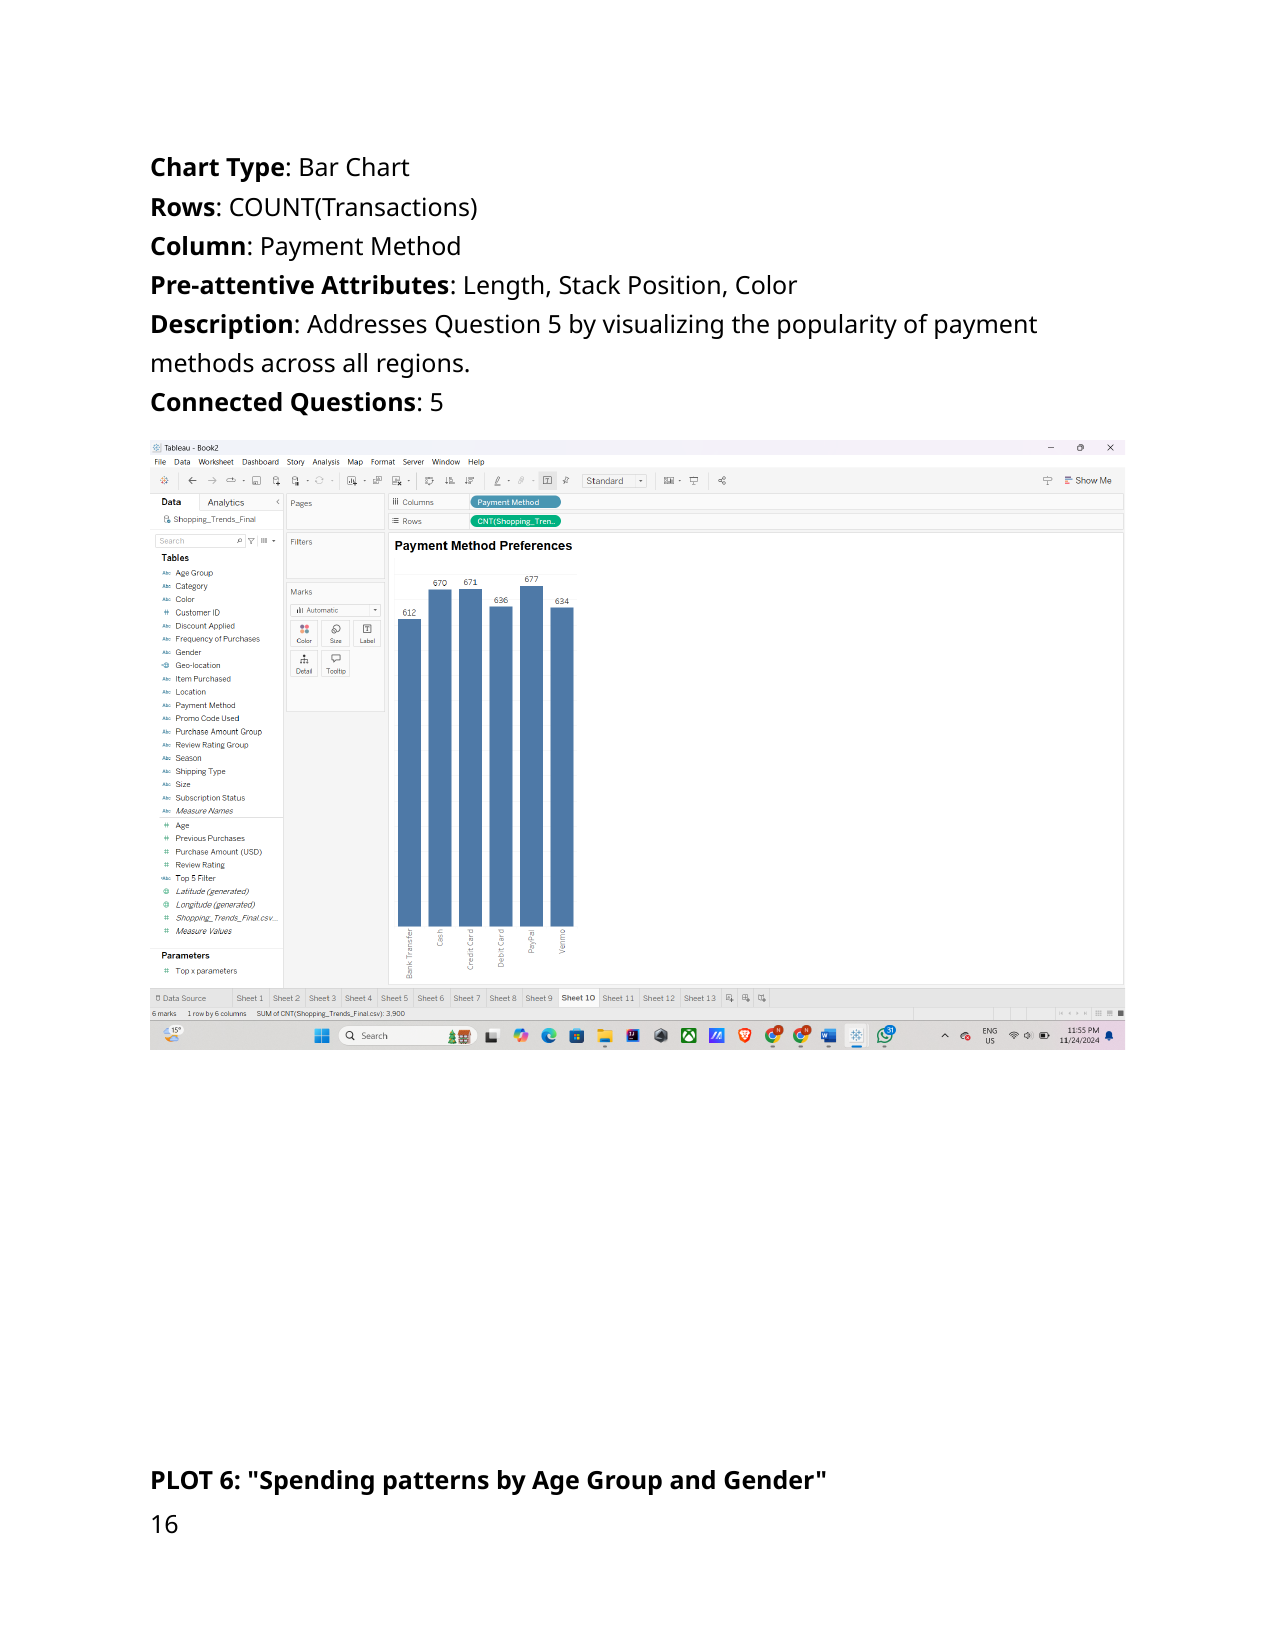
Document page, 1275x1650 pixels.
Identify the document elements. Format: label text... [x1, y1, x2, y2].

picture [150, 440, 1125, 1050]
text Chart Type: Bar Chart Rows: COUNT(Transactions) Column: Payment Method Pre-attentive Attributes: Length, Stack Position, Color Description: Addresses Question 5 by visualizing the popularity of payment methods across all regions. Connected Questions: 5 [150, 150, 1125, 419]
text PLOT 6: "Spending patterns by Age Group and Gender" [150, 1463, 1125, 1497]
